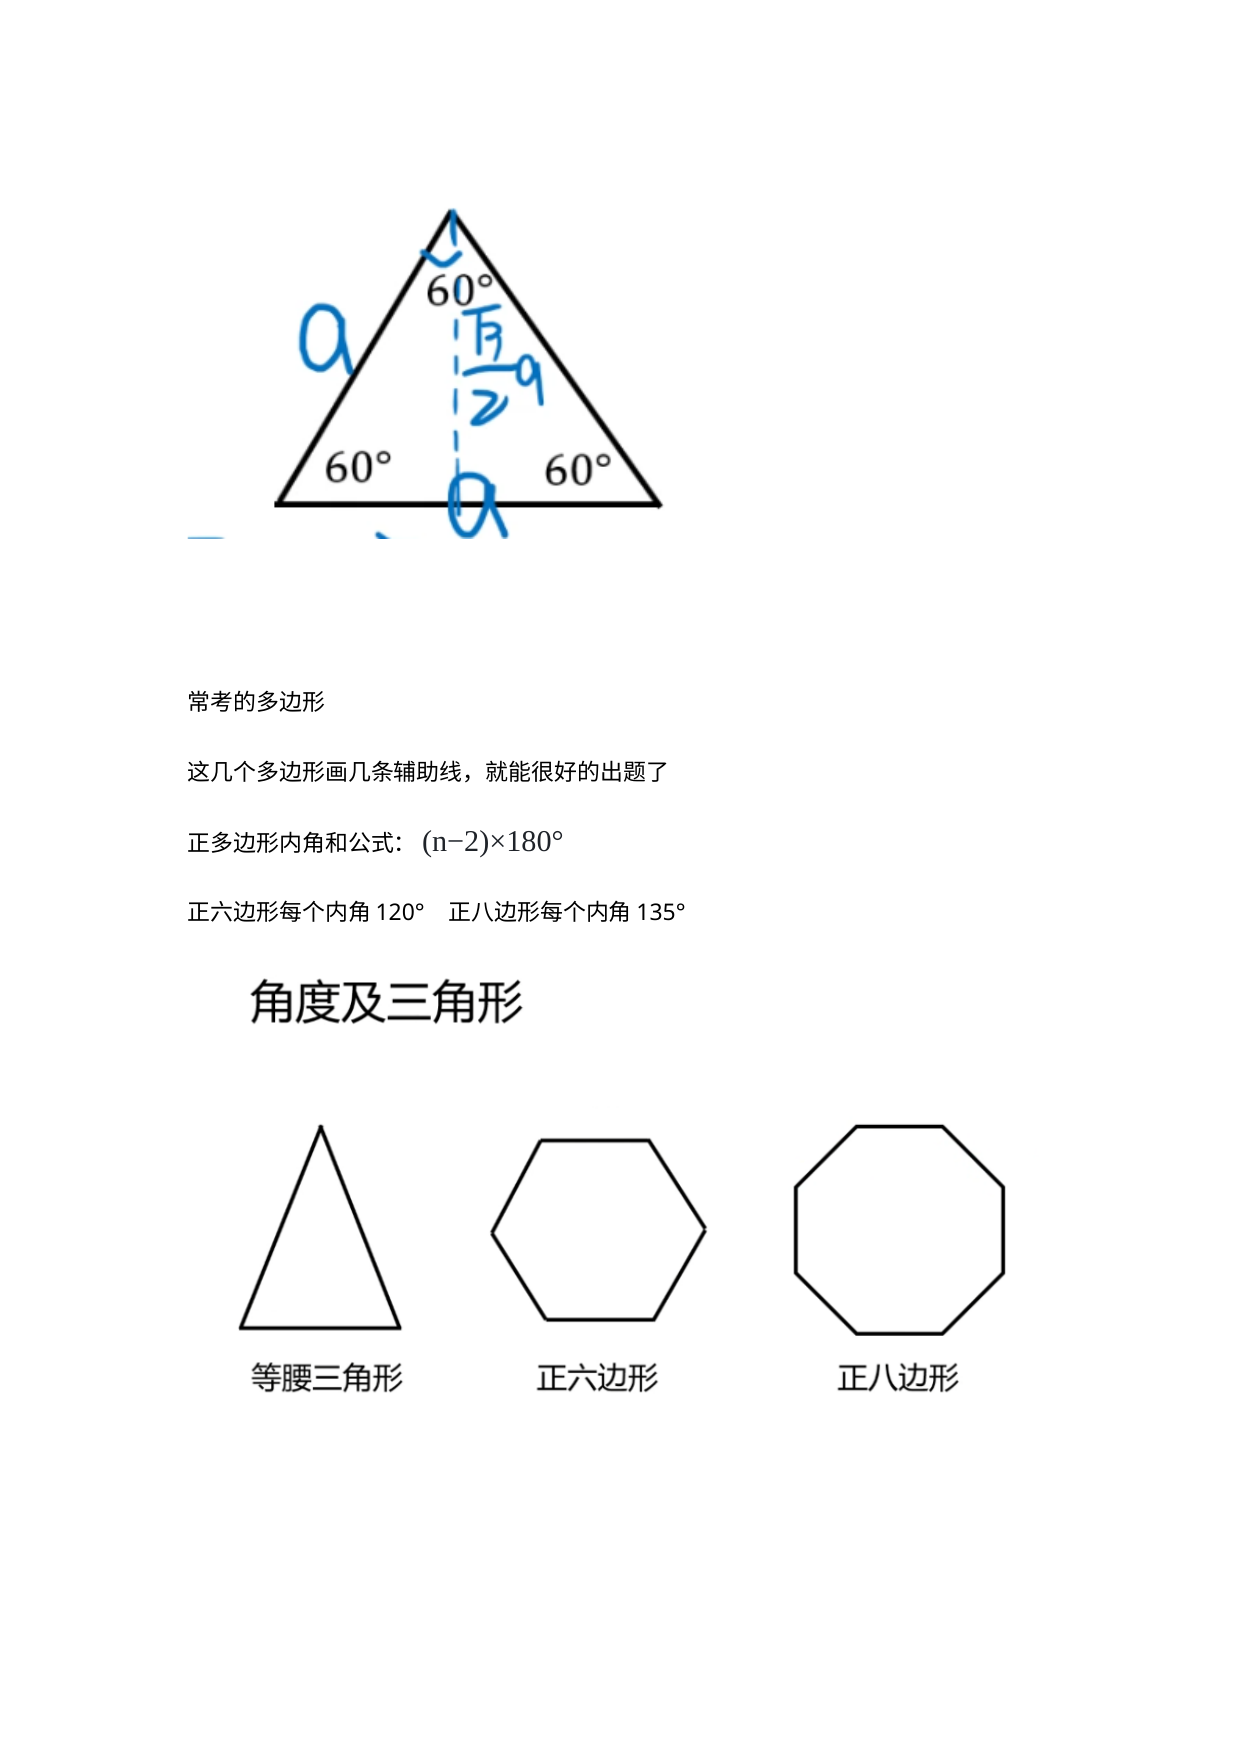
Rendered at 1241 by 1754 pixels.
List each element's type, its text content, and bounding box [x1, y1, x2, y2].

text 常考的多边形 [187, 668, 1053, 733]
text 正六边形每个内角120° 正八边形每个内角135° [187, 878, 1053, 943]
text 这几个多边形画几条辅助线，就能很好的出题了 [187, 738, 1053, 803]
picture [187, 175, 730, 539]
text 正多边形内角和公式： (n−2)×180° [187, 808, 1053, 873]
picture [187, 960, 1053, 1424]
